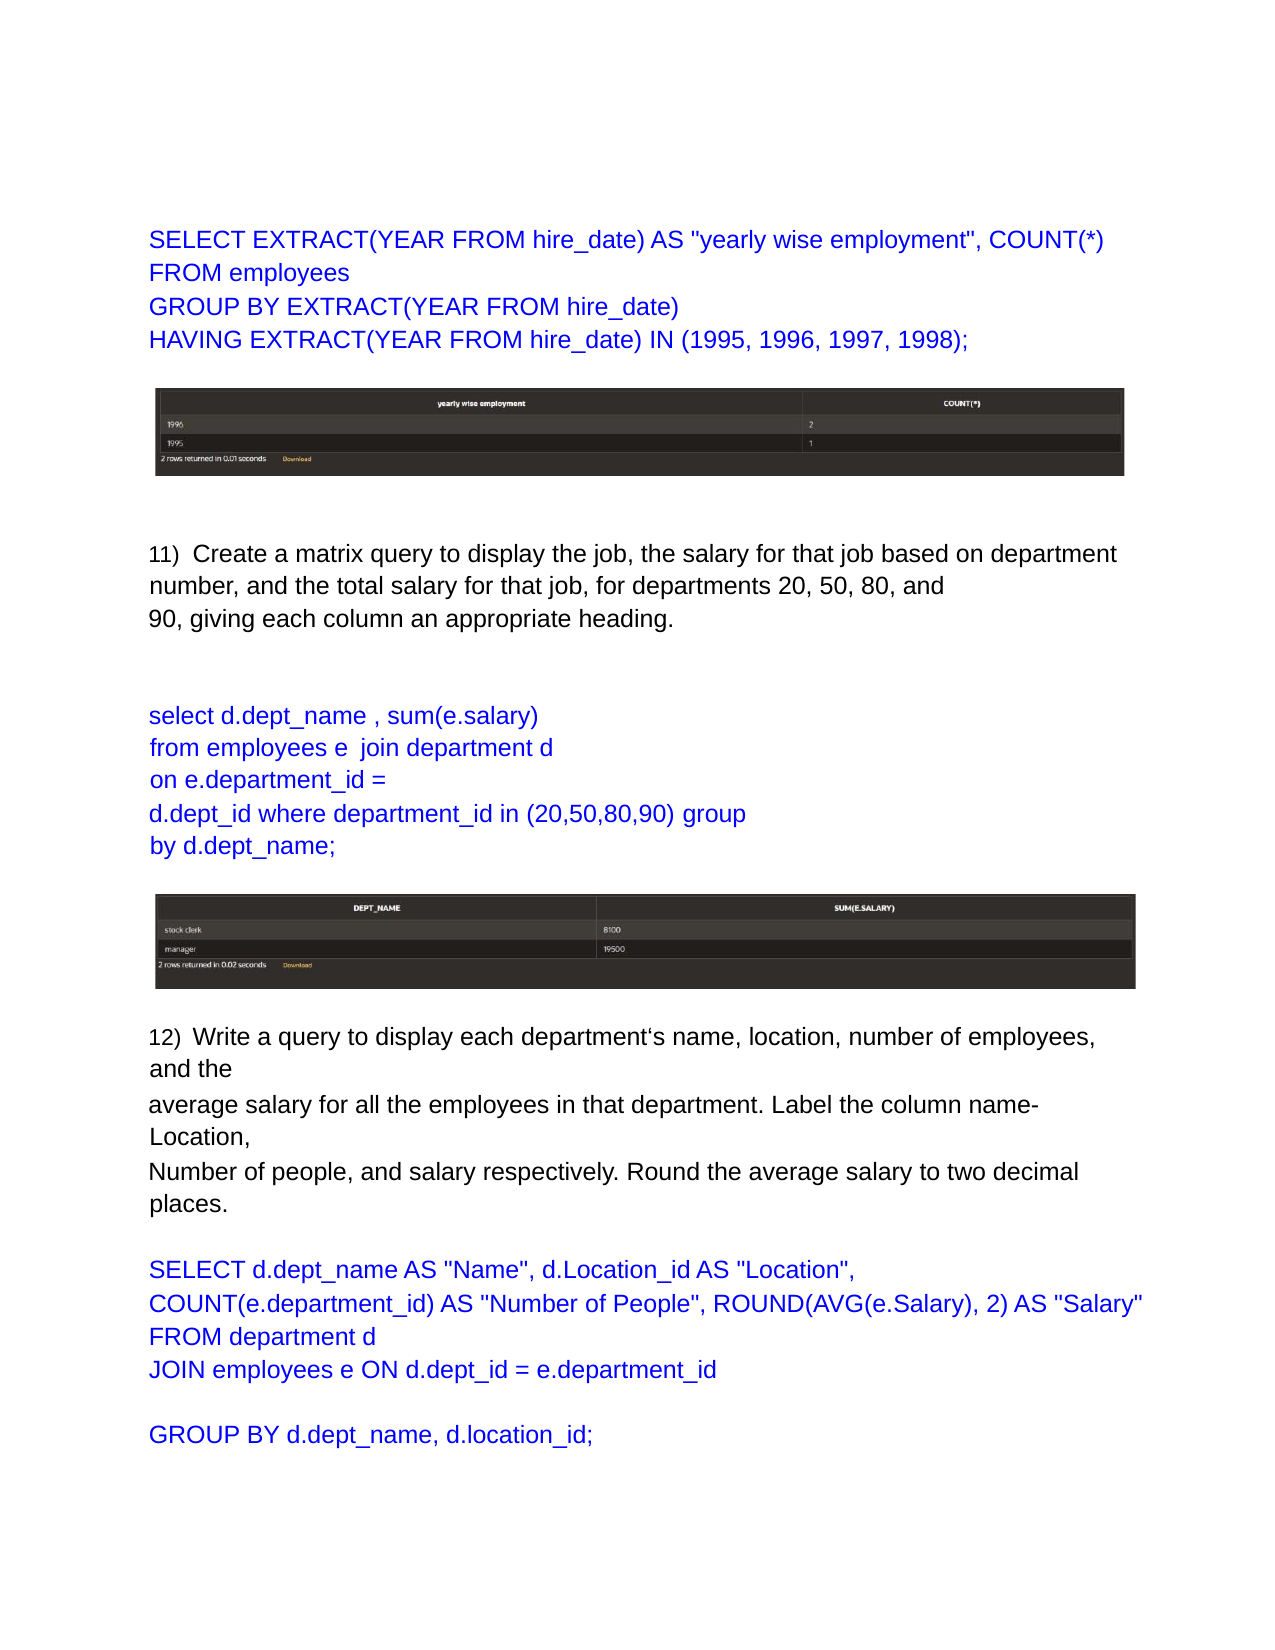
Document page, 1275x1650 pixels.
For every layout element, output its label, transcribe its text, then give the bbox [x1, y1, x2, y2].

text GROUP BY EXTRACT(YEAR FROM hire_date) [148, 291, 1212, 320]
text SELECT EXTRACT(YEAR FROM hire_date) AS "yearly wise employment", COUNT(*) [148, 225, 1212, 254]
list Write a query to display each department‘s name, location, number of employees, and the [148, 1022, 1119, 1083]
text Number of people, and salary respectively. Round the average salary to two decimal places. [148, 1157, 1119, 1218]
text JOIN employees e ON d.dept_id = e.department_id [148, 1355, 1212, 1384]
list Create a matrix query to display the job, the salary for that job based on department number, and the total salary for that job, for departments 20, 50, 80, and [148, 539, 1119, 600]
picture [155, 894, 1136, 989]
text 90, giving each column an appropriate heading. [148, 604, 1119, 633]
text d.dept_id where department_id in (20,50,80,90) group by d.dept_name; [148, 798, 747, 860]
text average salary for all the employees in that department. Label the column name- Location, [148, 1089, 1119, 1151]
text COUNT(e.department_id) AS "Number of People", ROUND(AVG(e.Salary), 2) AS "Salary" [148, 1289, 1212, 1317]
text FROM department d [148, 1322, 1212, 1351]
text GROUP BY d.dept_name, d.location_id; [148, 1420, 1212, 1448]
text select d.dept_name , sum(e.salary) from employees e join department d on e.department_id = [148, 701, 585, 794]
text HAVING EXTRACT(YEAR FROM hire_date) IN (1995, 1996, 1997, 1998); [148, 324, 1212, 353]
text SELECT d.dept_name AS "Name", d.Location_id AS "Location", [148, 1256, 1212, 1284]
picture [155, 388, 1125, 476]
text FROM employees [148, 258, 1212, 287]
